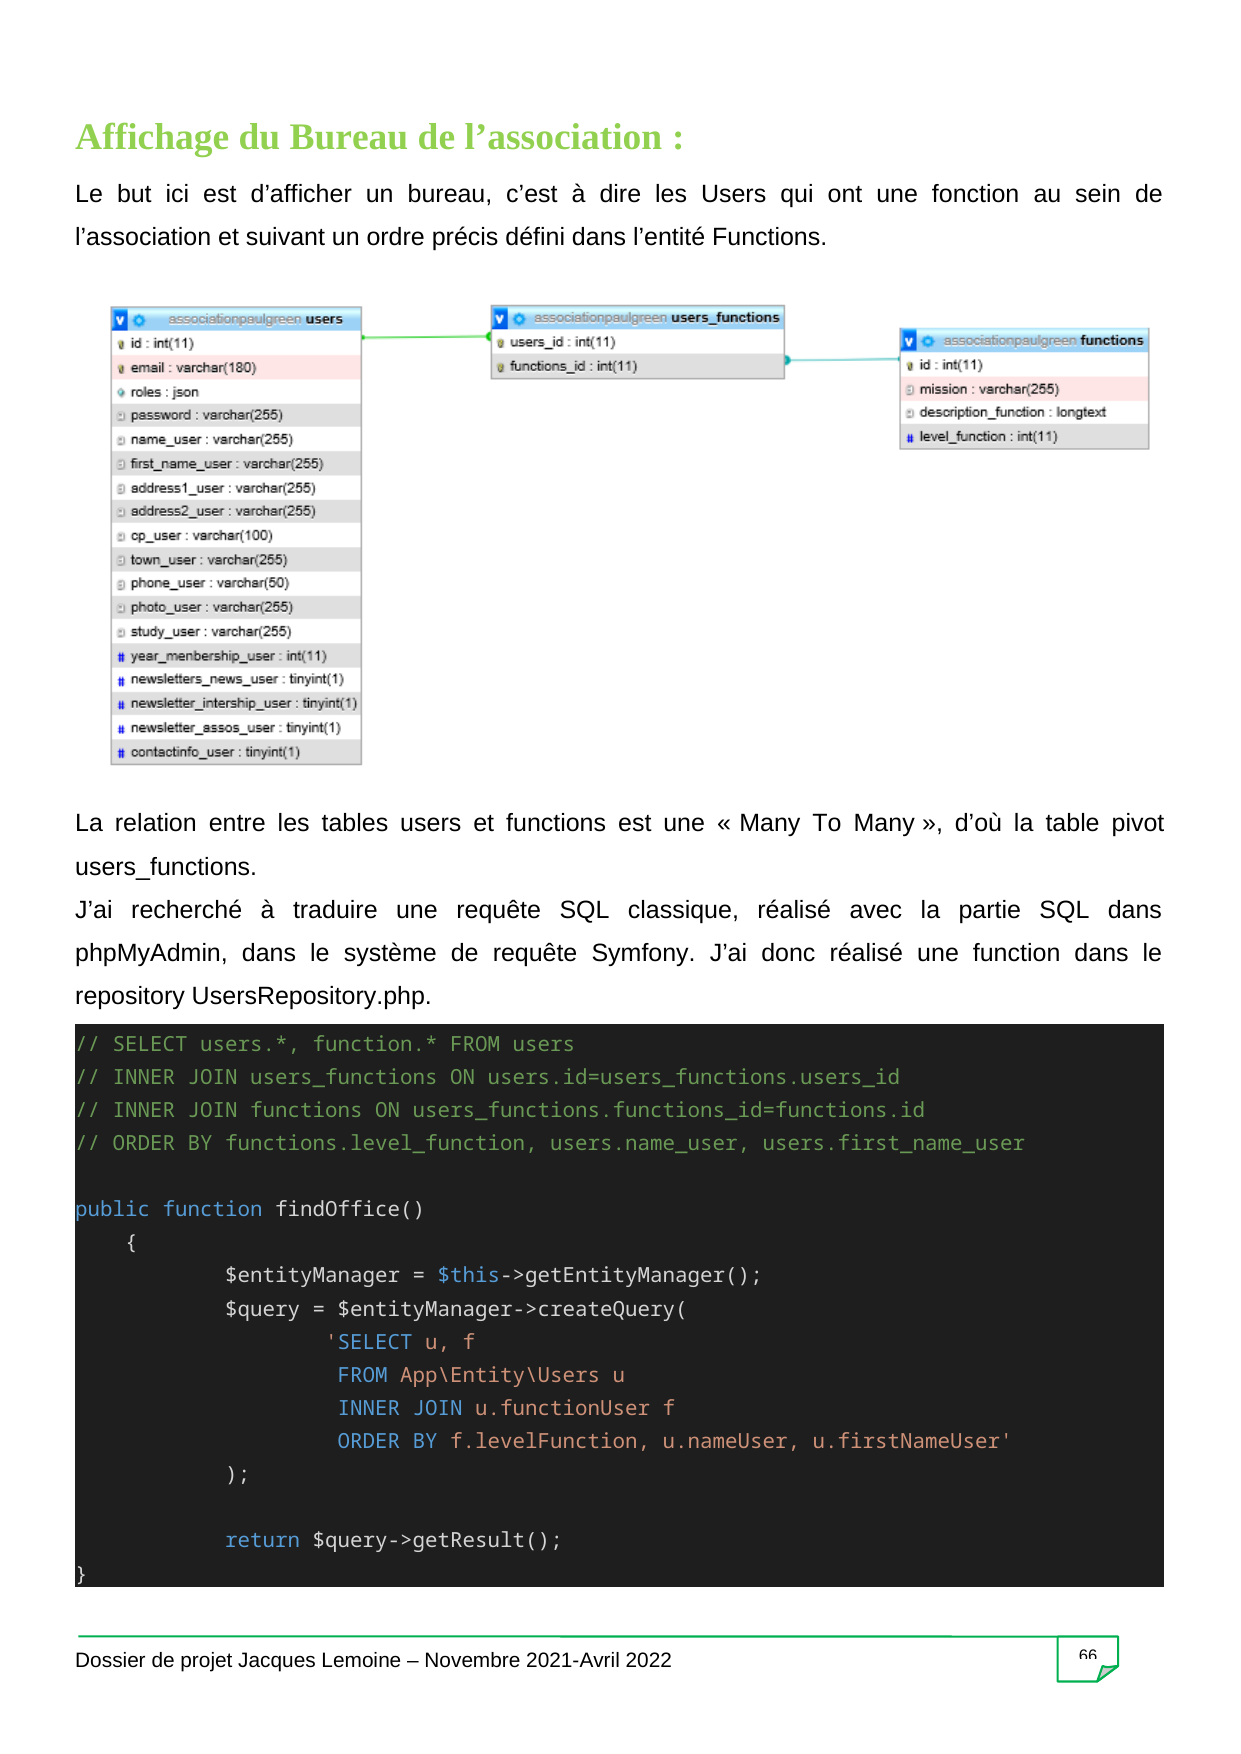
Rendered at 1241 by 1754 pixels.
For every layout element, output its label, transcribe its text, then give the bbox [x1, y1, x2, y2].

text J’ai recherché à traduire une requête SQL classique, réalisé avec la partie SQL dans phpMyAdmin, dans le système de requête Symfony. J’ai donc réalisé une function dans le repository UsersRepository.php. [75, 895, 1164, 1010]
text // ORDER BY functions.level_function, users.name_user, users.first_name_user [75, 1123, 1164, 1157]
text $entityManager = $this->getEntityManager(); [75, 1256, 1164, 1289]
picture [75, 286, 1164, 784]
text return $query->getResult(); [75, 1521, 1164, 1554]
text INNER JOIN u.functionUser f [75, 1388, 1164, 1422]
text Le but ici est d’afficher un bureau, c’est à dire les Users qui ont une fonction au sein de l’association et suivant un ordre précis défini dans l’entité Functions. [75, 179, 1164, 251]
text $query = $entityManager->createQuery( [75, 1289, 1164, 1322]
text 'SELECT u, f [75, 1322, 1164, 1355]
text ); [75, 1455, 1164, 1488]
text // INNER JOIN users_functions ON users.id=users_functions.users_id [75, 1057, 1164, 1090]
text // SELECT users.*, function.* FROM users [75, 1024, 1164, 1057]
text public function findOffice() [75, 1190, 1164, 1223]
text { [75, 1223, 1164, 1256]
subtitle Affichage du Bureau de l’association : [75, 114, 1164, 157]
text } [75, 1554, 1164, 1587]
text ORDER BY f.levelFunction, u.nameUser, u.firstNameUser' [75, 1422, 1164, 1455]
text La relation entre les tables users et functions est une « Many To Many », d’où la table pivot users_functions. [75, 808, 1164, 880]
text FROM App\Entity\Users u [75, 1355, 1164, 1388]
text // INNER JOIN functions ON users_functions.functions_id=functions.id [75, 1090, 1164, 1123]
